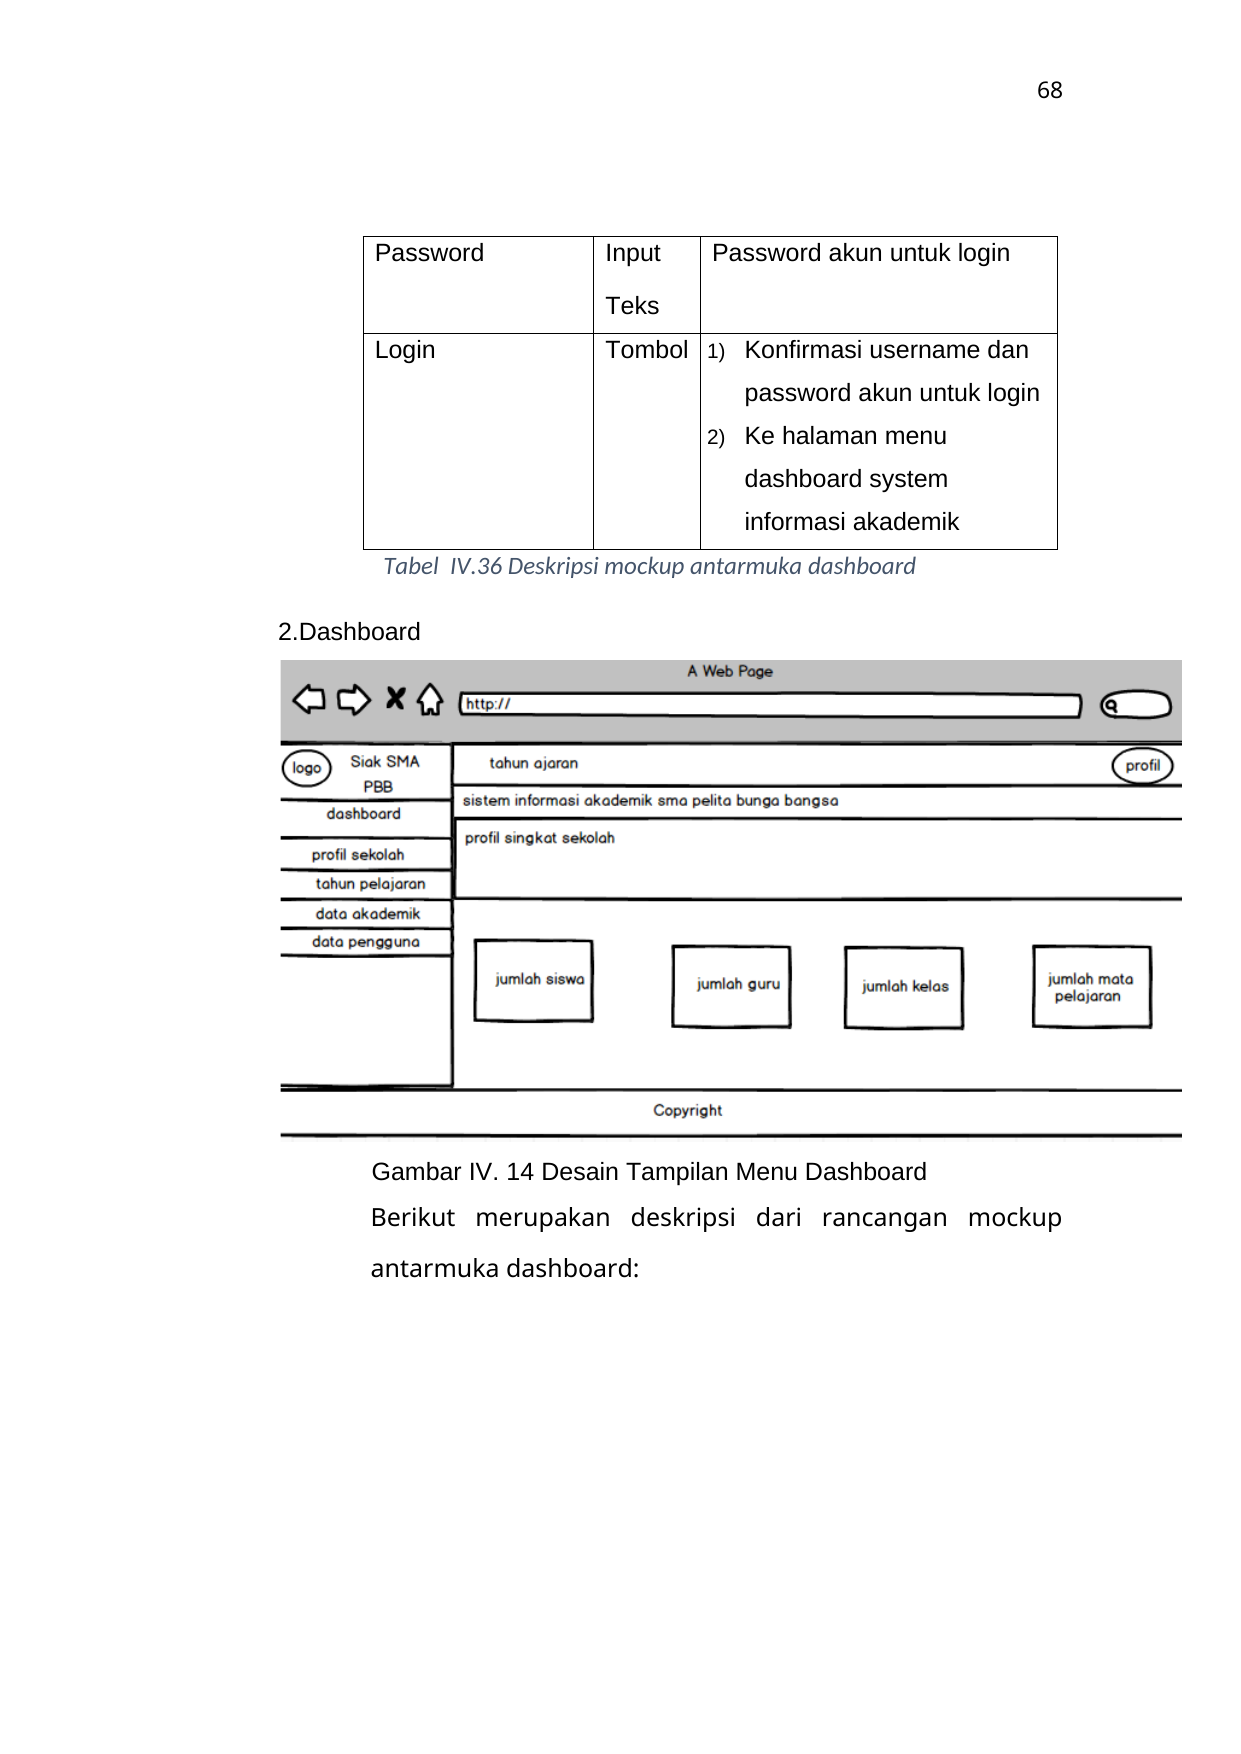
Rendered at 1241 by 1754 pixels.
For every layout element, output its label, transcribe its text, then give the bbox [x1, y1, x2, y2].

text Gambar IV. 14 Desain Tampilan Menu Dashboard [236, 1157, 1063, 1186]
text Berikut merupakan deskripsi dari rancangan mockup antarmuka dashboard: [370, 1200, 1063, 1285]
table_cell Password akun untuk login [701, 237, 1057, 333]
text Tabel IV.36 Deskripsi mockup antarmuka dashboard [236, 550, 1063, 581]
table_cell Tombol [594, 334, 700, 549]
text 2.Dashboard [236, 617, 1063, 646]
table_cell Input Teks [594, 237, 700, 333]
table_cell Password [364, 237, 593, 333]
table_cell Login [364, 334, 593, 549]
picture [280, 660, 1182, 1142]
table_cell Konfirmasi username dan password akun untuk login Ke halaman menu dashboard system informasi akademik [701, 334, 1057, 549]
